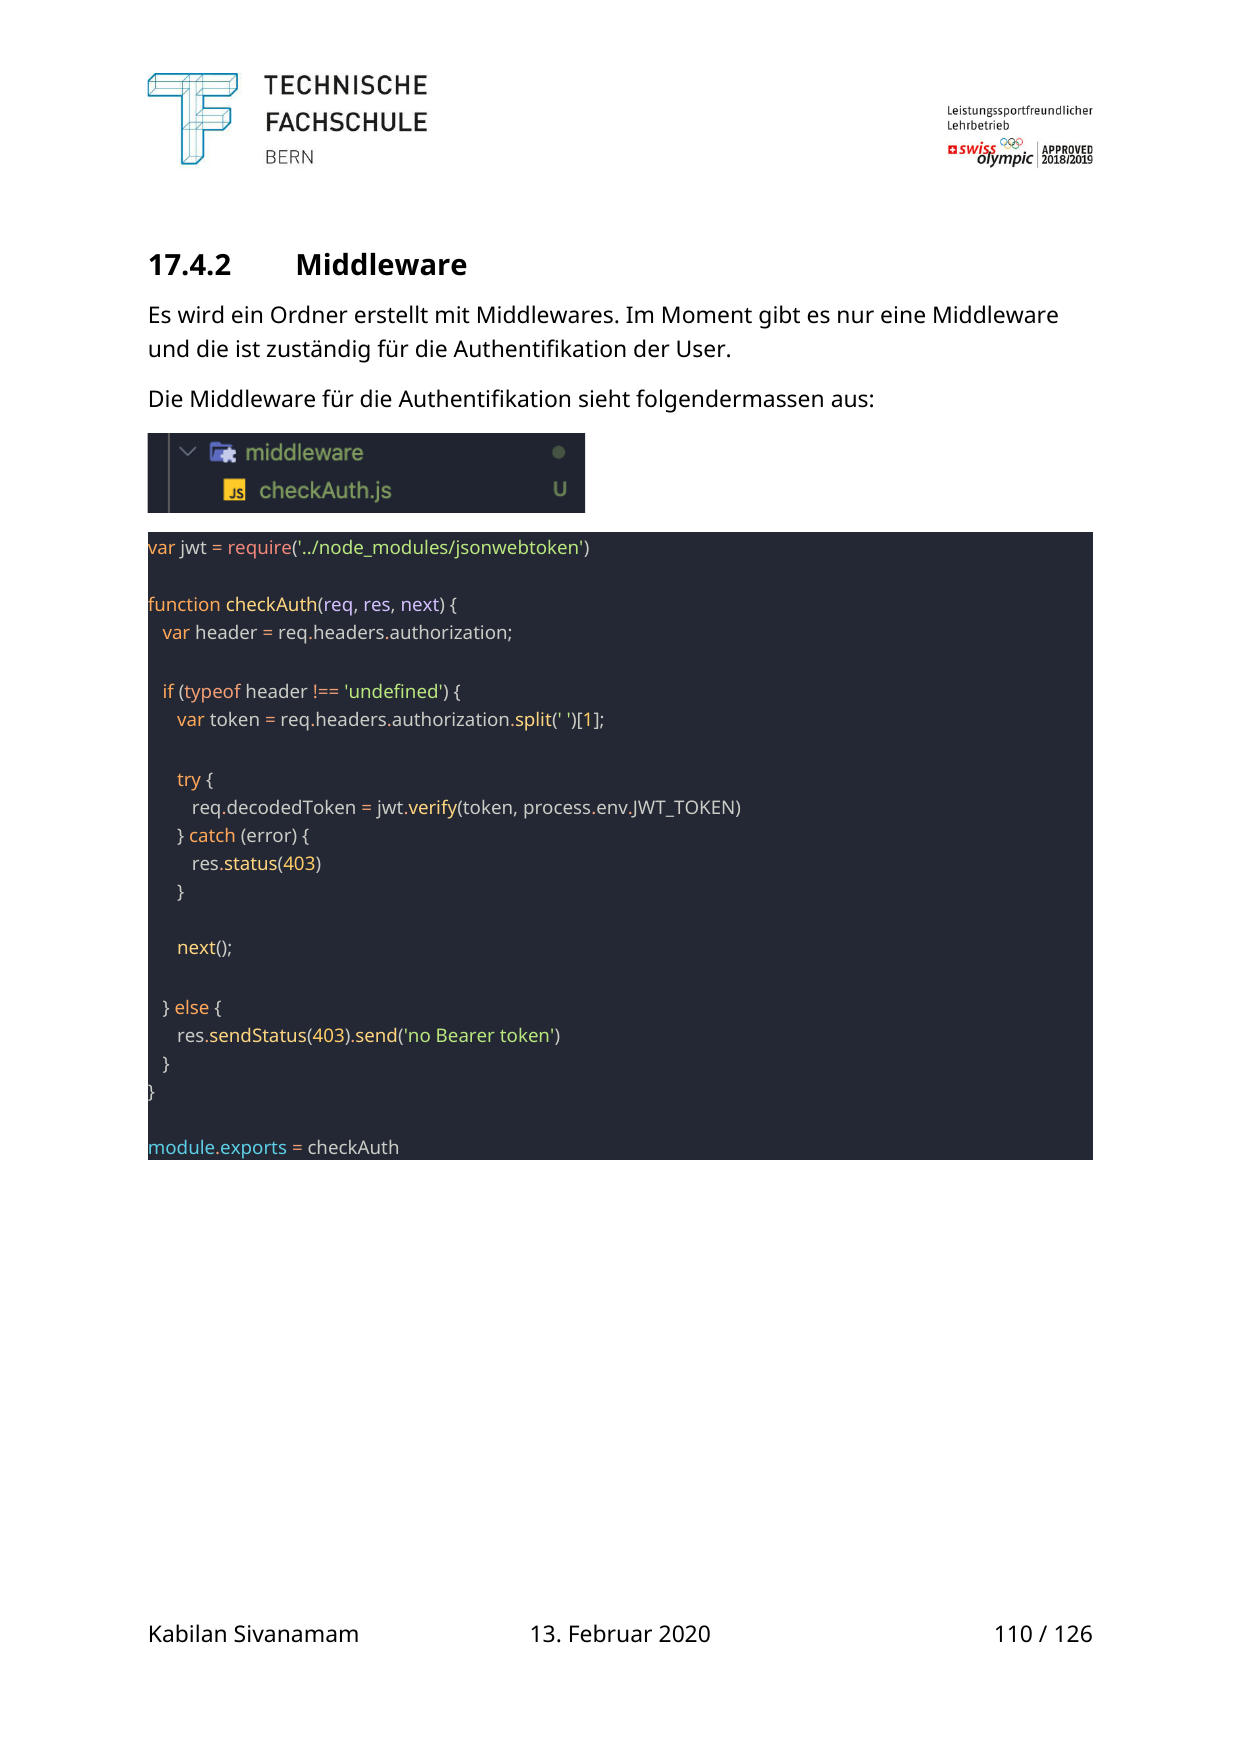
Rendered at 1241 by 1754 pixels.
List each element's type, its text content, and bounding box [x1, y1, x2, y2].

text Die Middleware für die Authentifikation sieht folgendermassen aus: [148, 383, 1093, 414]
text var header = req.headers.authorization; [148, 616, 1093, 644]
text } [148, 1048, 1093, 1076]
text var jwt = require('../node_modules/jsonwebtoken') [148, 532, 1093, 560]
text } [148, 1076, 1093, 1104]
picture [147, 73, 1093, 196]
text res.sendStatus(403).send('no Bearer token') [148, 1019, 1093, 1048]
text } catch (error) { [148, 819, 1093, 848]
text res.status(403) [148, 848, 1093, 876]
text var token = req.headers.authorization.split(' ')[1]; [148, 704, 1093, 732]
text if (typeof header !== 'undefined') { [148, 676, 1093, 704]
text next(); [148, 932, 1093, 960]
text module.exports = checkAuth [148, 1132, 1093, 1160]
text try { [148, 763, 1093, 791]
text Es wird ein Ordner erstellt mit Middlewares. Im Moment gibt es nur eine Middleware und die ist zuständig für die Authentifikation der User. [148, 299, 1093, 364]
subtitle Middleware [148, 244, 1093, 283]
picture [147, 433, 586, 513]
text req.decodedToken = jwt.verify(token, process.env.JWT_TOKEN) [148, 791, 1093, 819]
text } [148, 876, 1093, 904]
text function checkAuth(req, res, next) { [148, 588, 1093, 616]
text } else { [148, 991, 1093, 1019]
